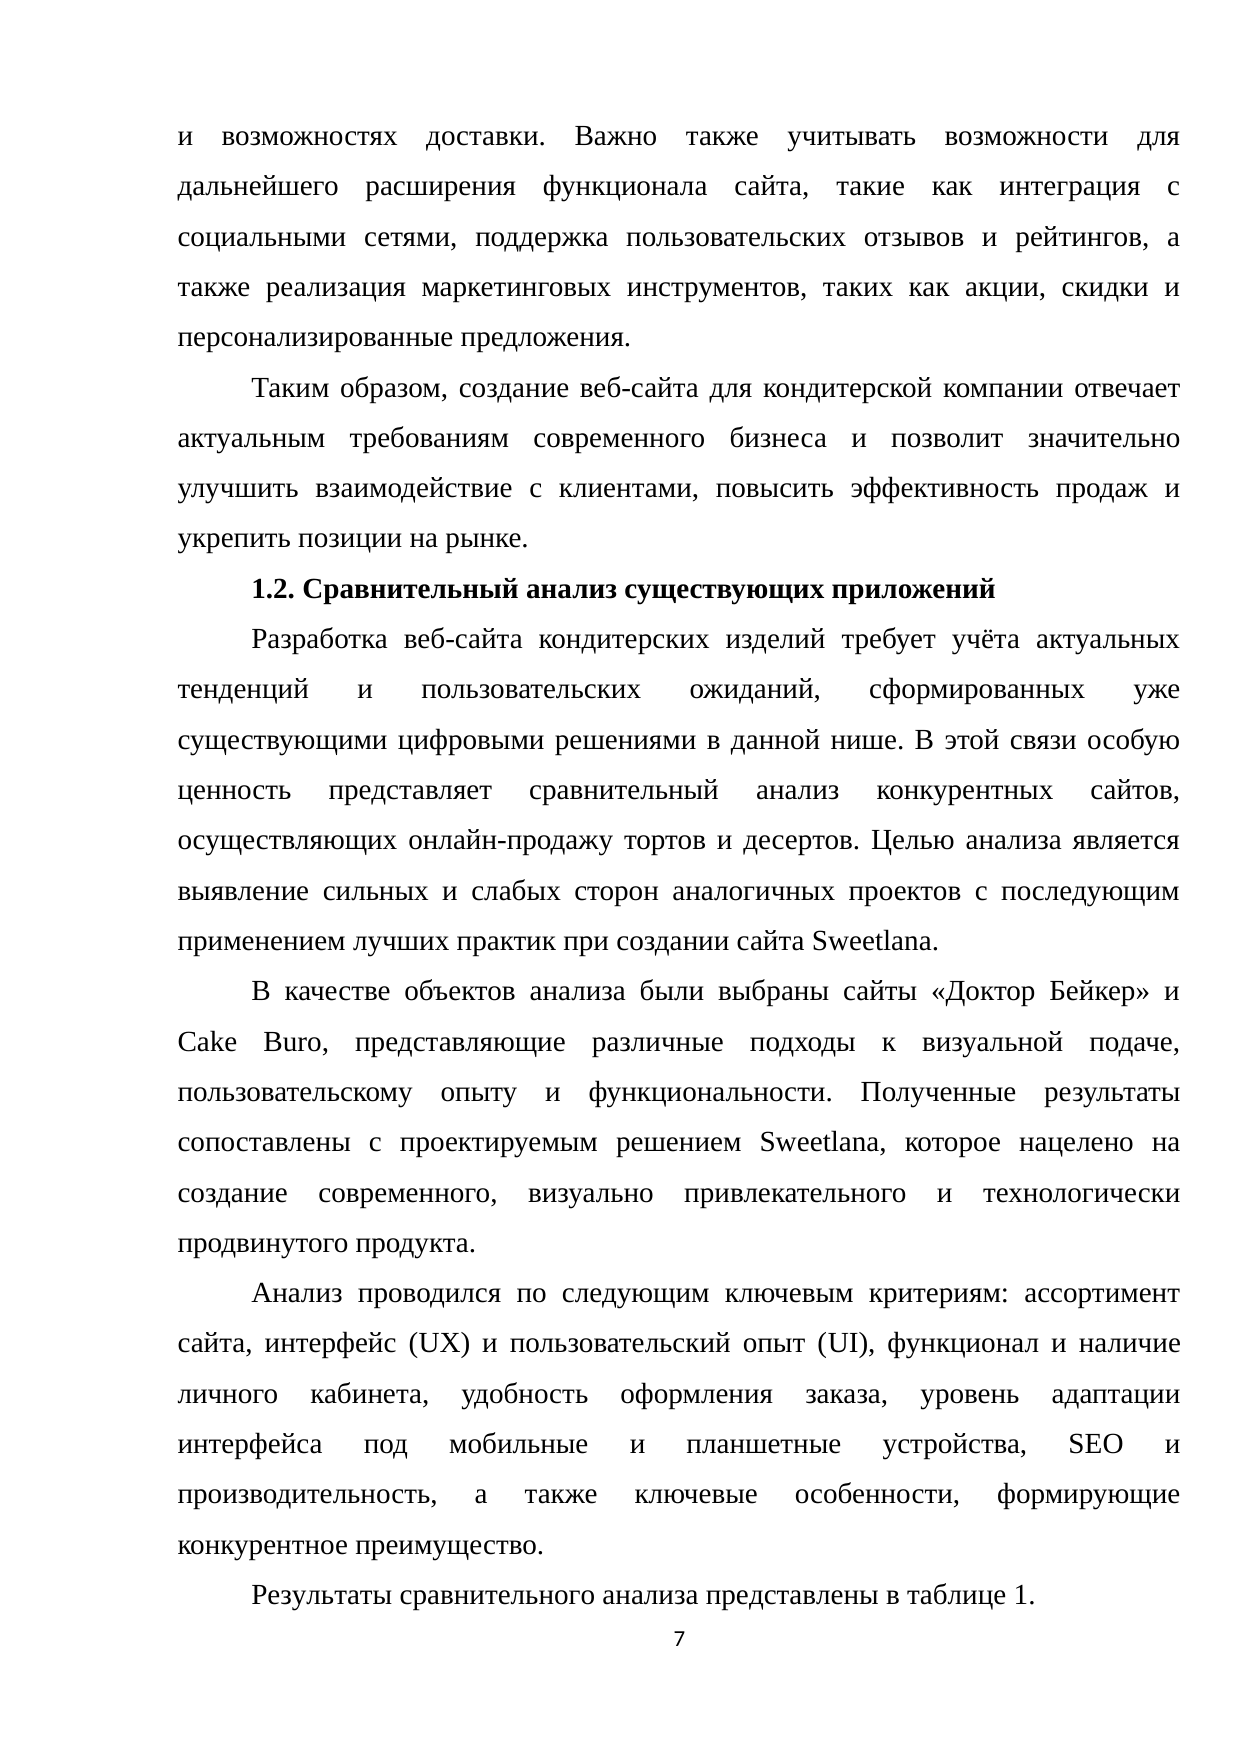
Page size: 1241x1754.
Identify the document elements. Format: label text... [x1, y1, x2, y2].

subtitle 1.2. Сравнительный анализ существующих приложений [177, 571, 1181, 604]
text Результаты сравнительного анализа представлены в таблице 1. [177, 1577, 1181, 1611]
text В качестве объектов анализа были выбраны сайты «Доктор Бейкер» и Cake Buro, представляющие различные подходы к визуальной подаче, пользовательскому опыту и функциональности. Полученные результаты сопоставлены с проектируемым решением Sweetlana, которое нацелено на создание современного, визуально привлекательного и технологически продвинутого продукта. [177, 973, 1181, 1258]
text Разработка веб-сайта кондитерских изделий требует учёта актуальных тенденций и пользовательских ожиданий, сформированных уже существующими цифровыми решениями в данной нише. В этой связи особую ценность представляет сравнительный анализ конкурентных сайтов, осуществляющих онлайн-продажу тортов и десертов. Целью анализа является выявление сильных и слабых сторон аналогичных проектов с последующим применением лучших практик при создании сайта Sweetlana. [177, 621, 1181, 957]
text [177, 118, 1181, 353]
text Таким образом, создание веб-сайта для кондитерской компании отвечает актуальным требованиям современного бизнеса и позволит значительно улучшить взаимодействие с клиентами, повысить эффективность продаж и укрепить позиции на рынке. [177, 370, 1181, 554]
text Анализ проводился по следующим ключевым критериям: ассортимент сайта, интерфейс (UX) и пользовательский опыт (UI), функционал и наличие личного кабинета, удобность оформления заказа, уровень адаптации интерфейса под мобильные и планшетные устройства, SEO и производительность, а также ключевые особенности, формирующие конкурентное преимущество. [177, 1275, 1181, 1560]
